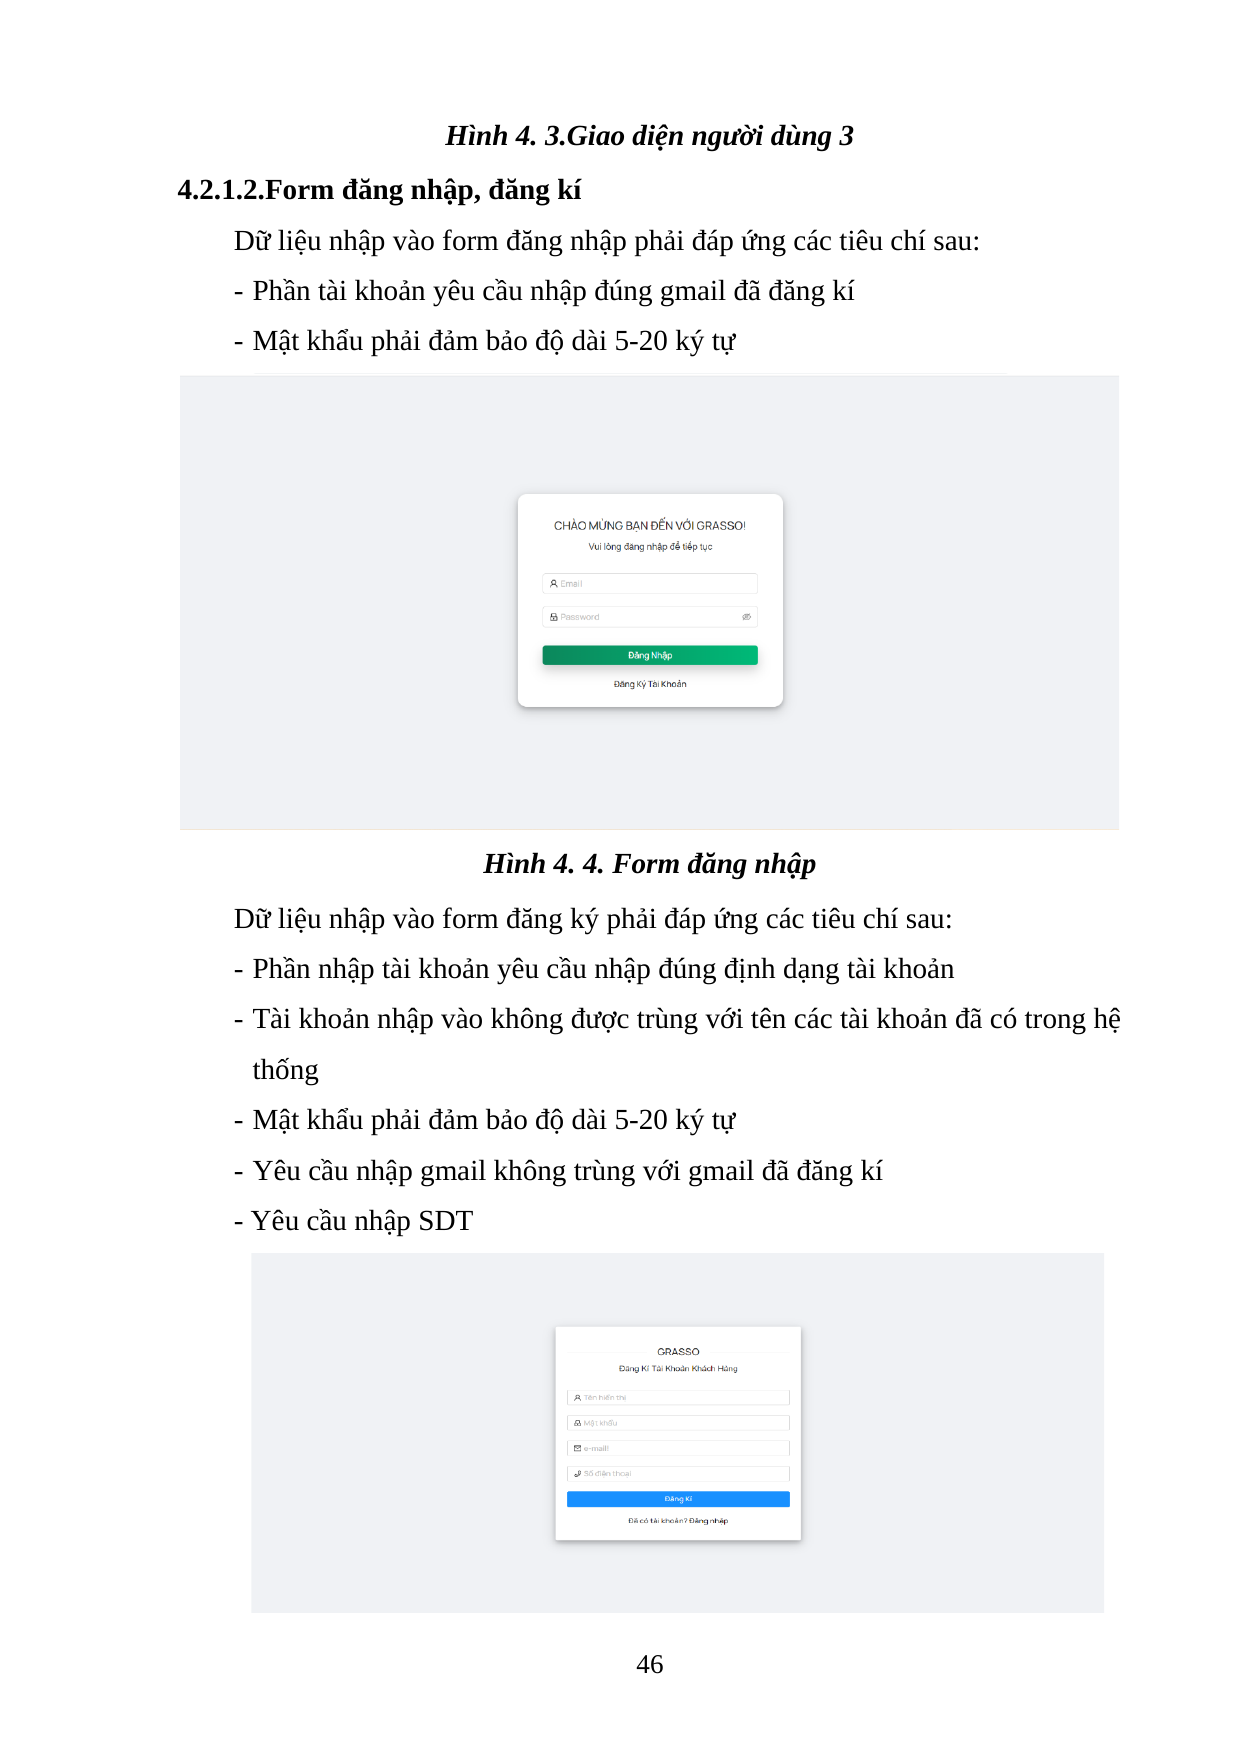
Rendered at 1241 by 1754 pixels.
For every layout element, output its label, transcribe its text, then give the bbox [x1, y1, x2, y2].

picture [251, 1253, 1105, 1613]
picture [180, 373, 1120, 830]
text - Phần nhập tài khoản yêu cầu nhập đúng định dạng tài khoản [177, 951, 1122, 985]
text Dữ liệu nhập vào form đăng nhập phải đáp ứng các tiêu chí sau: [177, 223, 1122, 256]
text Dữ liệu nhập vào form đăng ký phải đáp ứng các tiêu chí sau: [177, 901, 1122, 934]
text Hình 4. 3.Giao diện người dùng 3 [177, 118, 1122, 152]
text - Mật khẩu phải đảm bảo độ dài 5-20 ký tự [177, 323, 1122, 357]
text Hình 4. 4. Form đăng nhập [177, 847, 1122, 880]
text - Yêu cầu nhập gmail không trùng với gmail đã đăng kí [177, 1153, 1122, 1186]
text - Tài khoản nhập vào không được trùng với tên các tài khoản đã có trong hệ thống [233, 1002, 1122, 1086]
text - Yêu cầu nhập SDT [177, 1203, 1122, 1236]
text - Mật khẩu phải đảm bảo độ dài 5-20 ký tự [177, 1102, 1122, 1136]
text - Phần tài khoản yêu cầu nhập đúng gmail đã đăng kí [177, 273, 1122, 307]
subtitle 4.2.1.2.Form đăng nhập, đăng kí [177, 172, 1122, 206]
